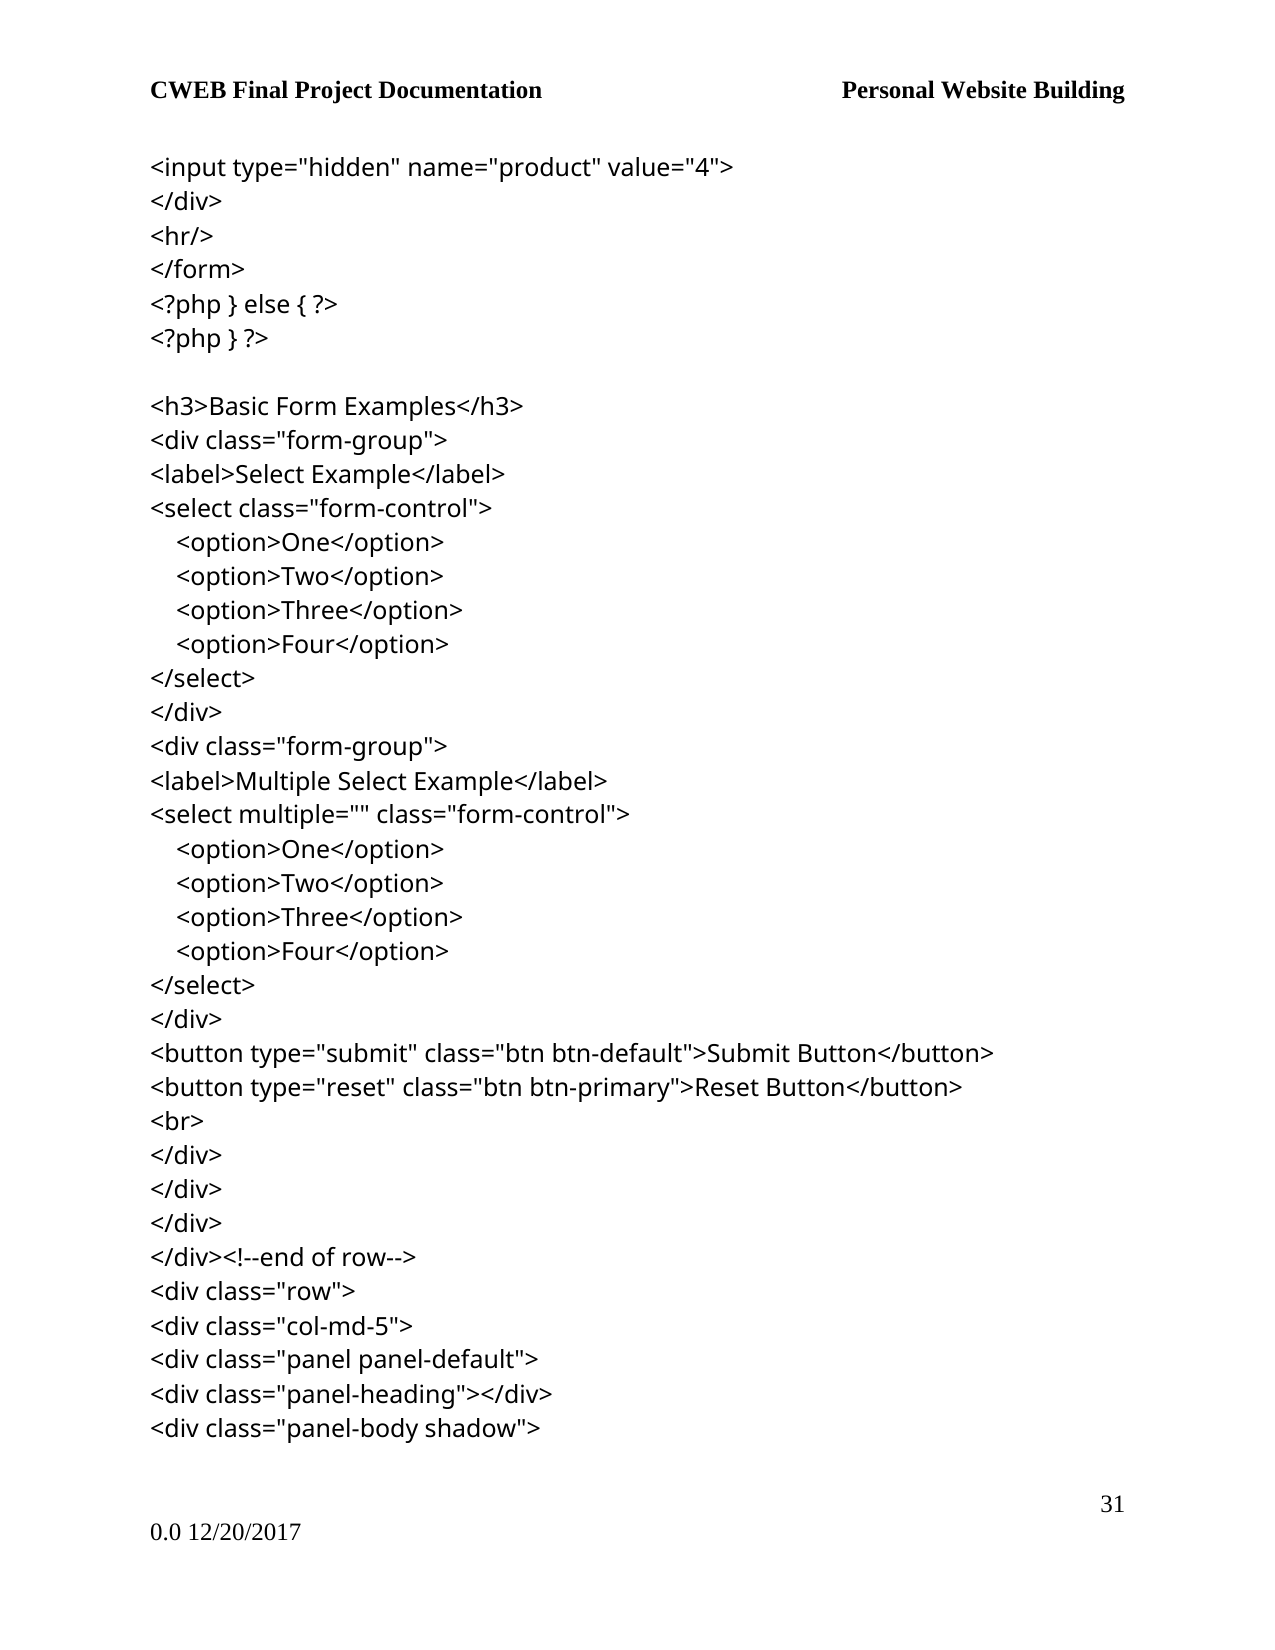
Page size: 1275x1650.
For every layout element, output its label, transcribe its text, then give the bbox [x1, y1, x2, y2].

text <div class="form-group"> [150, 422, 1125, 457]
text </div> [150, 184, 1125, 218]
text <hr/> [150, 218, 1125, 252]
text <input type="hidden" name="product" value="4"> [150, 150, 1125, 184]
text <select multiple="" class="form-control"> [150, 797, 1125, 831]
text <div class="row"> [150, 1274, 1125, 1308]
text <?php } ?> [150, 320, 1125, 354]
text <option>Three</option> [150, 593, 1125, 627]
text <div class="panel-body shadow"> [150, 1410, 1125, 1444]
text <button type="reset" class="btn btn-primary">Reset Button</button> [150, 1070, 1125, 1104]
text <div class="panel-heading"></div> [150, 1376, 1125, 1410]
text <div class="col-md-5"> [150, 1308, 1125, 1342]
text <label>Select Example</label> [150, 457, 1125, 491]
text </div> [150, 1002, 1125, 1036]
text <br> [150, 1104, 1125, 1138]
text </div><!--end of row--> [150, 1240, 1125, 1274]
text <option>Two</option> [150, 865, 1125, 899]
text </div> [150, 695, 1125, 729]
text <button type="submit" class="btn btn-default">Submit Button</button> [150, 1036, 1125, 1070]
text </div> [150, 1172, 1125, 1206]
text <option>Four</option> [150, 627, 1125, 661]
text </select> [150, 967, 1125, 1002]
text <option>Four</option> [150, 933, 1125, 967]
text </form> [150, 252, 1125, 286]
text </select> [150, 661, 1125, 695]
text <option>Three</option> [150, 899, 1125, 933]
text <option>One</option> [150, 831, 1125, 865]
text <div class="form-group"> [150, 729, 1125, 763]
text <?php } else { ?> [150, 286, 1125, 320]
text <option>One</option> [150, 525, 1125, 559]
text </div> [150, 1206, 1125, 1240]
text <h3>Basic Form Examples</h3> [150, 388, 1125, 422]
text </div> [150, 1138, 1125, 1172]
text <div class="panel panel-default"> [150, 1342, 1125, 1376]
text <select class="form-control"> [150, 491, 1125, 525]
text <label>Multiple Select Example</label> [150, 763, 1125, 797]
text <option>Two</option> [150, 559, 1125, 593]
